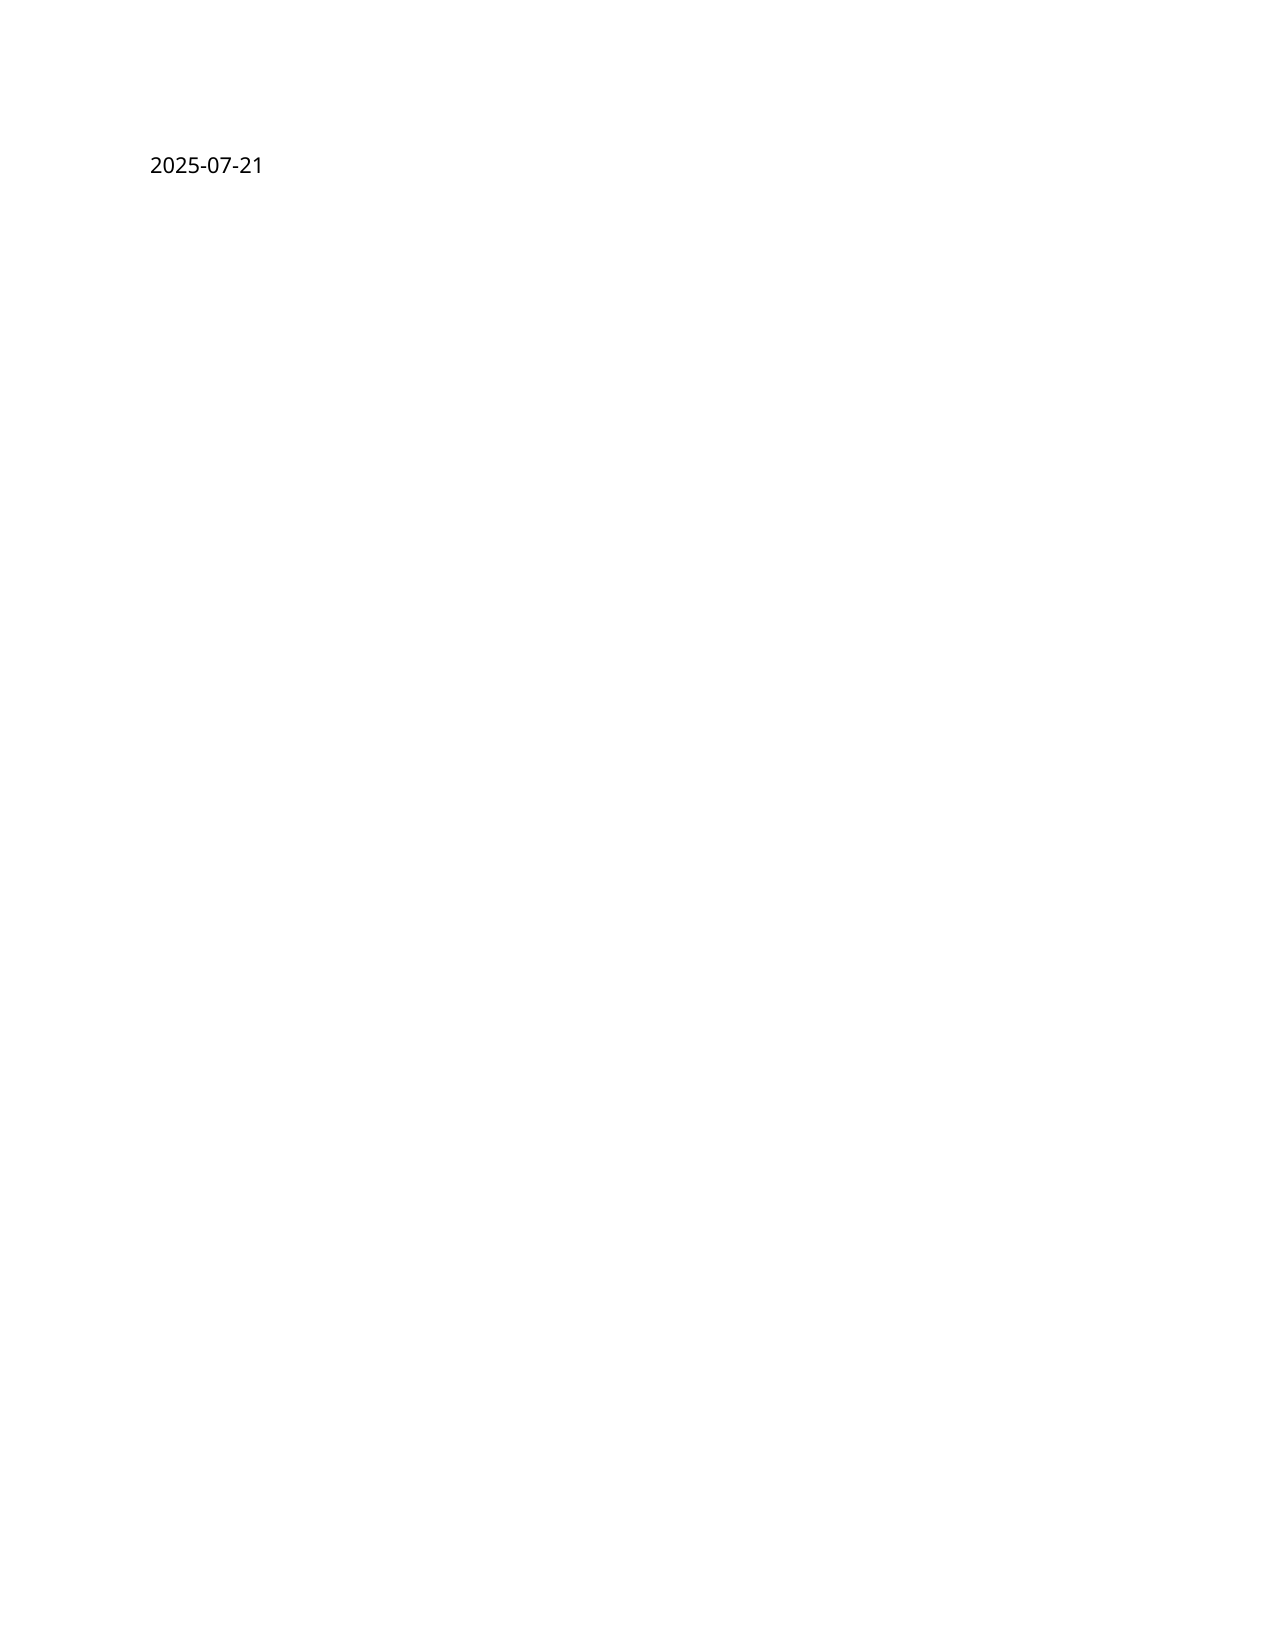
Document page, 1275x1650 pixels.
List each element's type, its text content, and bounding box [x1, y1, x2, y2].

text 2025-07-21 [150, 150, 1125, 180]
